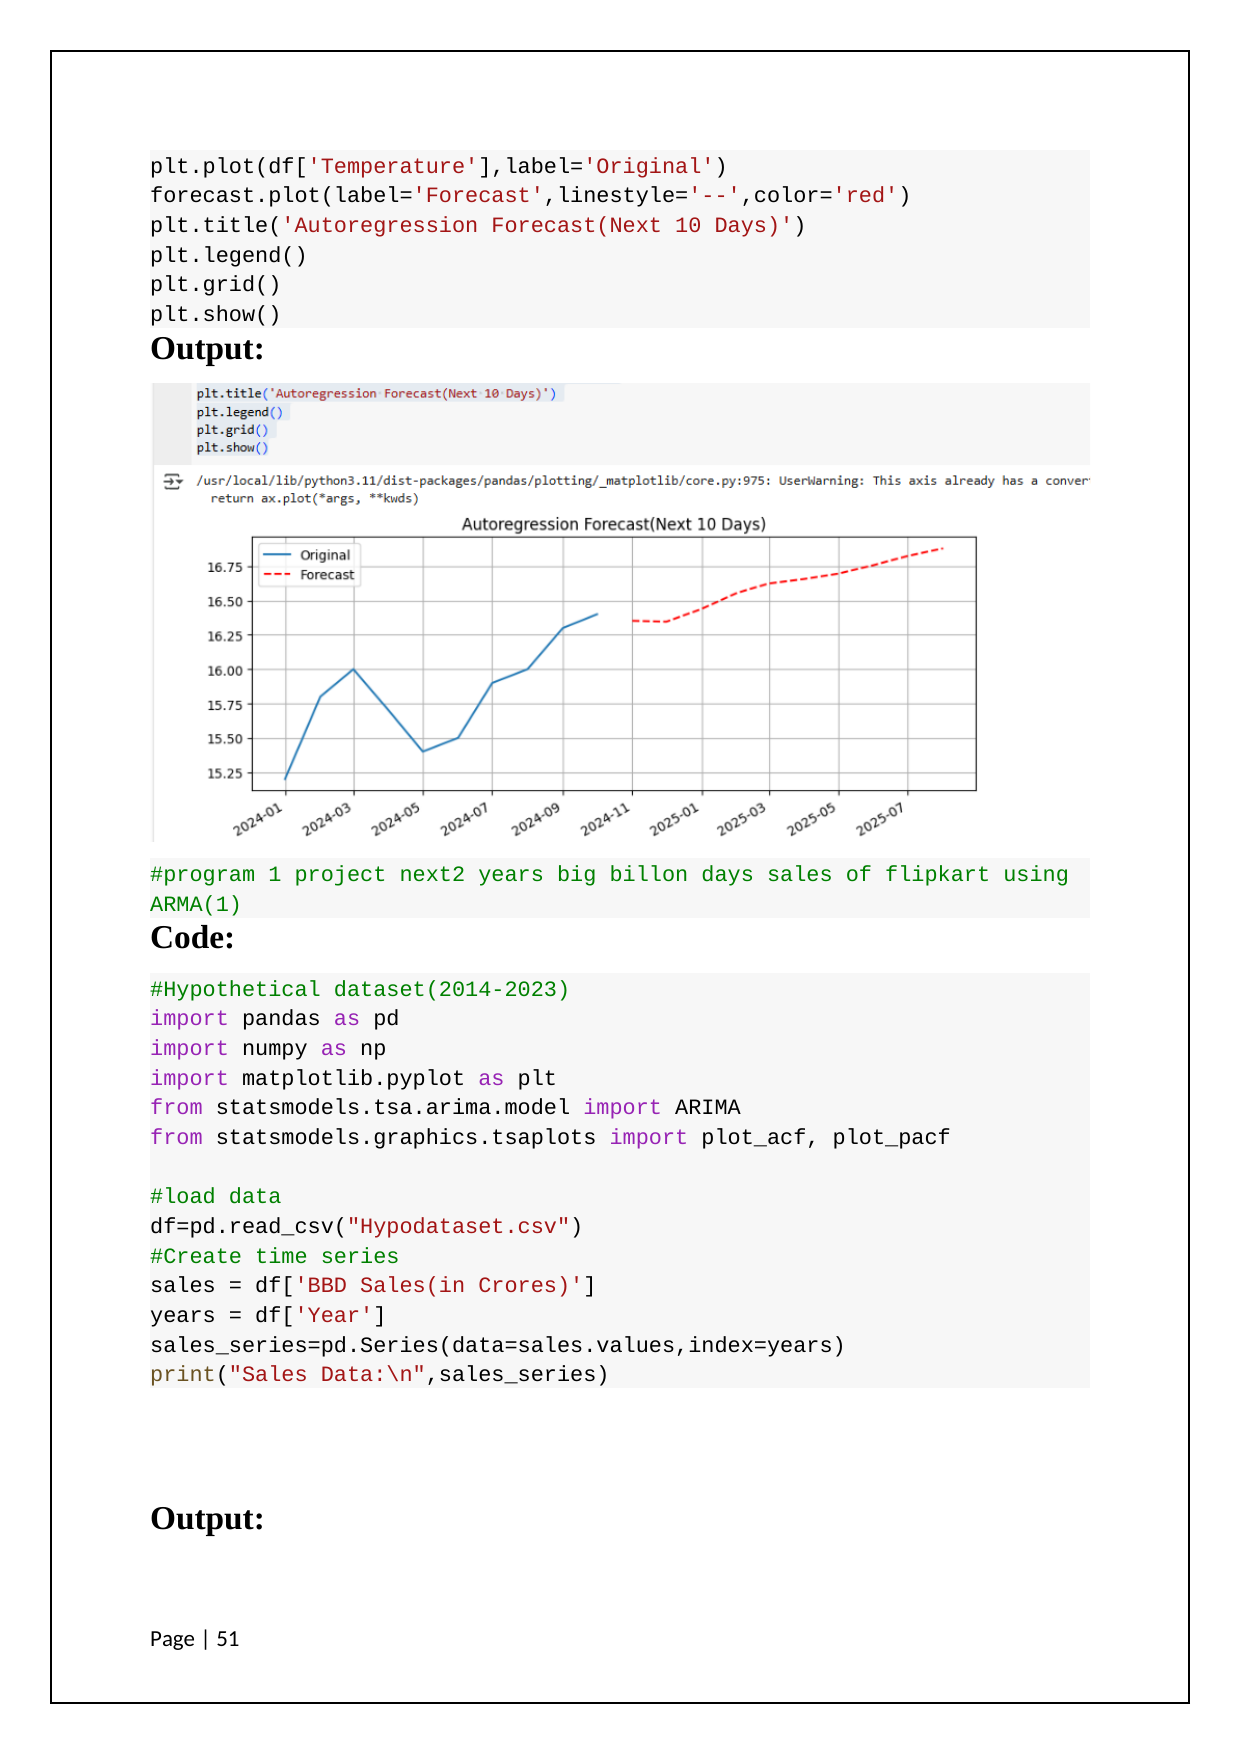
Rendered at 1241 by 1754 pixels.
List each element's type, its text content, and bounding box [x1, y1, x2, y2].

text plt.title('Autoregression Forecast(Next 10 Days)') [150, 209, 1090, 239]
text plt.legend() [150, 239, 1090, 269]
text #Create time series [150, 1240, 1090, 1270]
text df=pd.read_csv("Hypodataset.csv") [150, 1210, 1090, 1240]
text years = df['Year'] [150, 1299, 1090, 1329]
text from statsmodels.graphics.tsaplots import plot_acf, plot_pacf [150, 1121, 1090, 1151]
text sales_series=pd.Series(data=sales.values,index=years) [150, 1329, 1090, 1359]
text import numpy as np [150, 1032, 1090, 1062]
text Code: [150, 918, 1090, 956]
text from statsmodels.tsa.arima.model import ARIMA [150, 1092, 1090, 1121]
text sales = df['BBD Sales(in Crores)'] [150, 1270, 1090, 1299]
text #program 1 project next2 years big billon days sales of flipkart using ARMA(1) [150, 858, 1090, 918]
text #load data [150, 1181, 1090, 1210]
text plt.plot(df['Temperature'],label='Original') [150, 150, 1090, 180]
text import matplotlib.pyplot as plt [150, 1062, 1090, 1092]
picture [150, 383, 1091, 842]
text plt.grid() [150, 269, 1090, 298]
text plt.show() [150, 298, 1090, 328]
text import pandas as pd [150, 1002, 1090, 1032]
text #Hypothetical dataset(2014-2023) [150, 973, 1090, 1002]
text Output: [150, 1498, 1090, 1537]
text print("Sales Data:\n",sales_series) [150, 1359, 1090, 1388]
text forecast.plot(label='Forecast',linestyle='--',color='red') [150, 180, 1090, 209]
text Output: [150, 328, 1090, 366]
